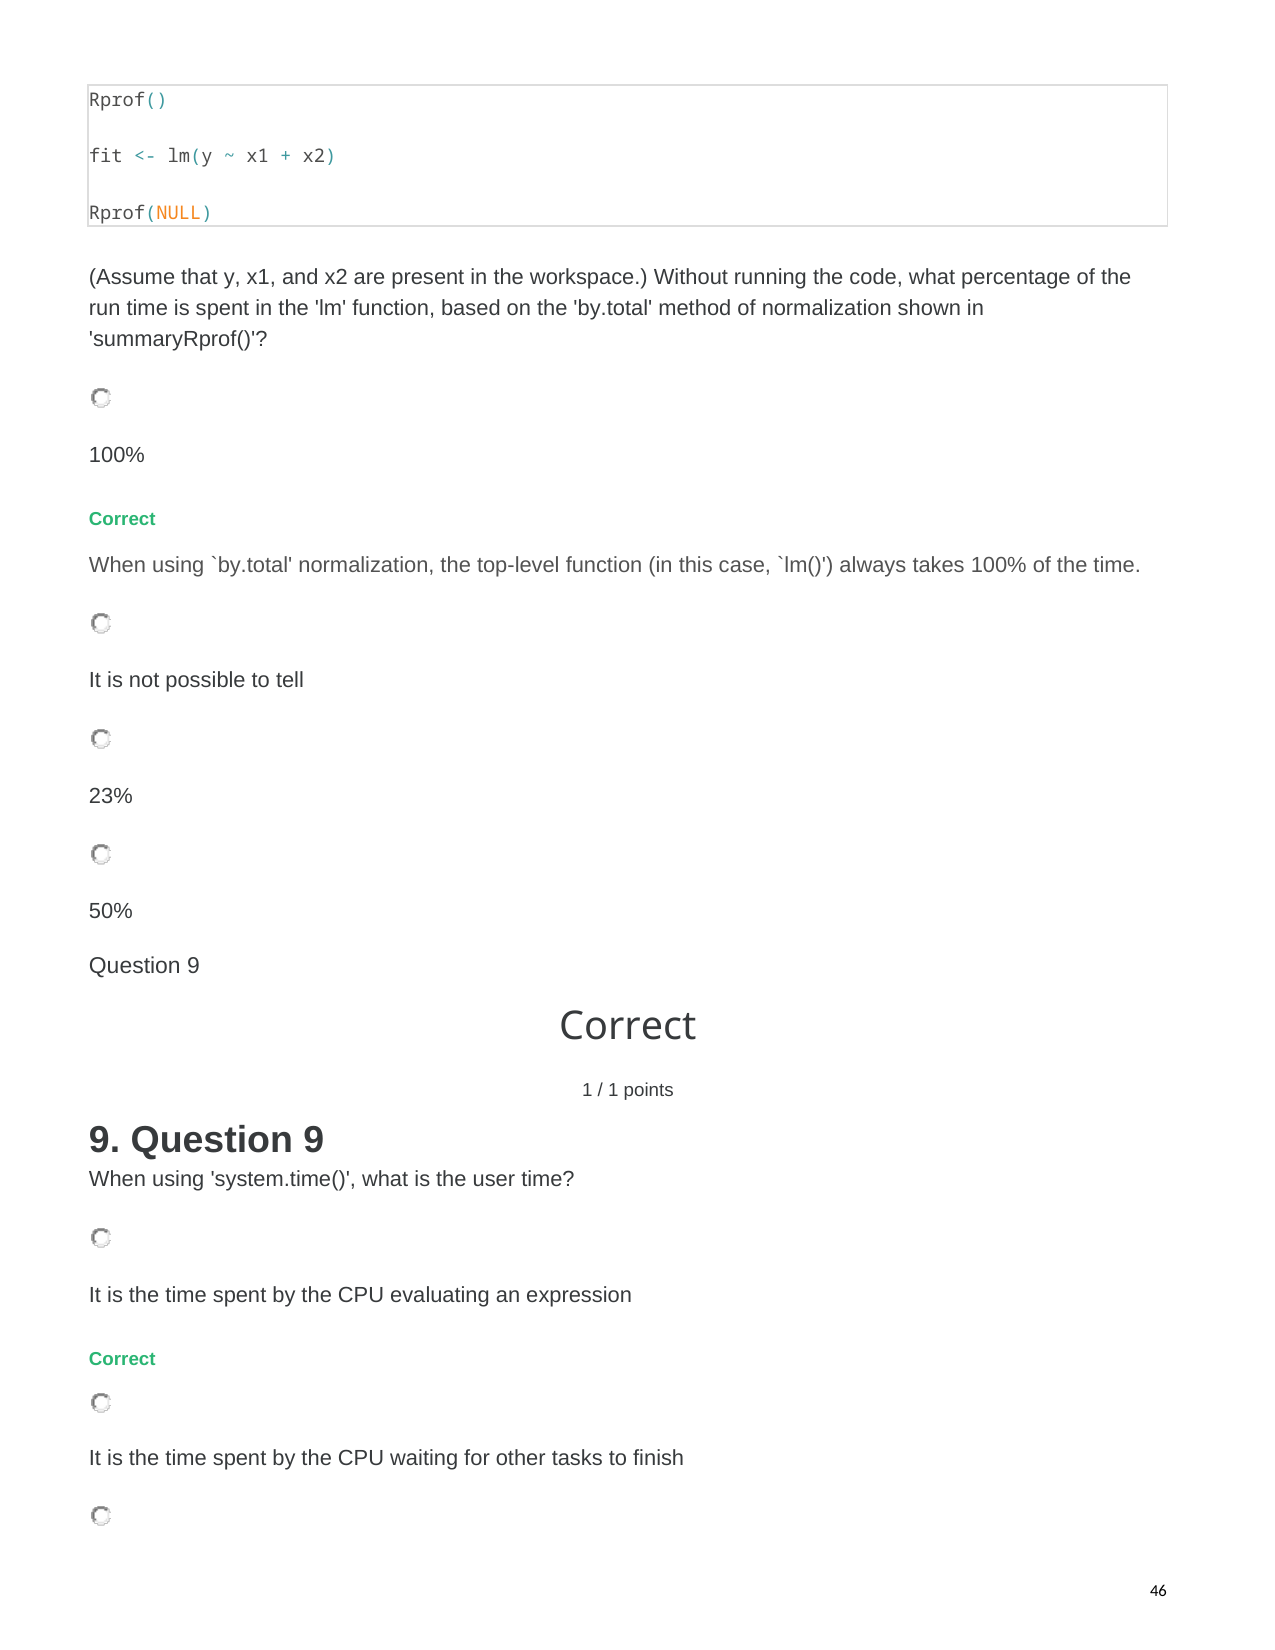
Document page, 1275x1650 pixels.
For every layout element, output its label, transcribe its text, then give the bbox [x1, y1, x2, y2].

text It is not possible to tell [89, 661, 1167, 692]
text It is the time spent by the CPU evaluating an expression [89, 1276, 1167, 1307]
text Correct [89, 997, 1167, 1051]
text When using `by.total' normalization, the top-level function (in this case, `lm()') always takes 100% of the time. [89, 546, 1167, 577]
text 1 / 1 points [89, 1072, 1167, 1100]
text (Assume that y, x1, and x2 are present in the workspace.) Without running the code, what percentage of the run time is spent in the 'lm' function, based on the 'by.total' method of normalization shown in 'summaryRprof()'? [89, 258, 1167, 352]
text fit <- lm(y ~ x1 + x2) [89, 141, 1167, 168]
text When using 'system.time()', what is the user time? [89, 1160, 1167, 1191]
text Rprof(NULL) [89, 198, 1167, 225]
text Correct [89, 496, 1167, 529]
text Correct [89, 1336, 1167, 1369]
text 50% [89, 892, 1167, 923]
text 23% [89, 776, 1167, 808]
text Question 9 [89, 952, 1167, 979]
text Rprof() [89, 86, 1167, 111]
subtitle 9. Question 9 [89, 1117, 1167, 1160]
text 100% [89, 436, 1167, 467]
text It is the time spent by the CPU waiting for other tasks to finish [89, 1438, 1167, 1469]
